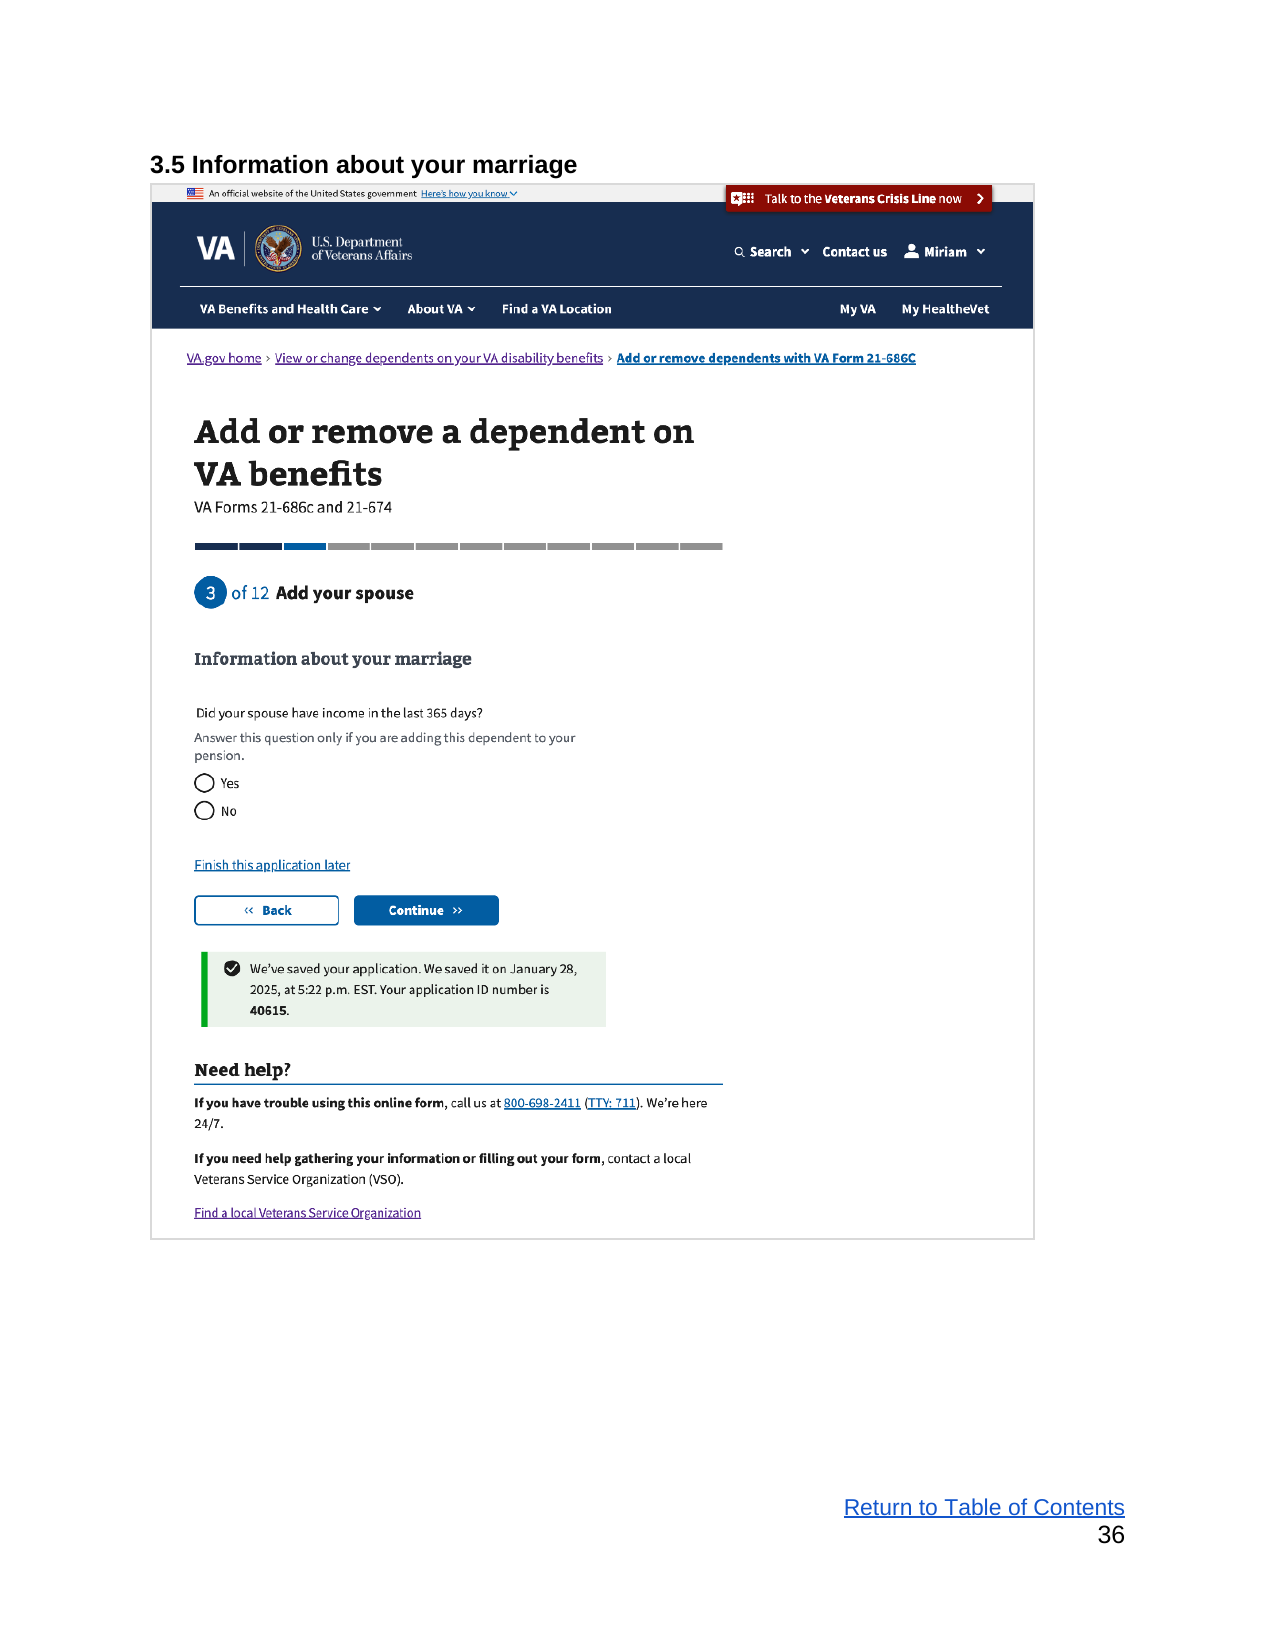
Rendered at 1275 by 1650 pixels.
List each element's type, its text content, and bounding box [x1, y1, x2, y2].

subtitle 3.5 Information about your marriage [150, 150, 1125, 179]
picture [152, 185, 1033, 1238]
